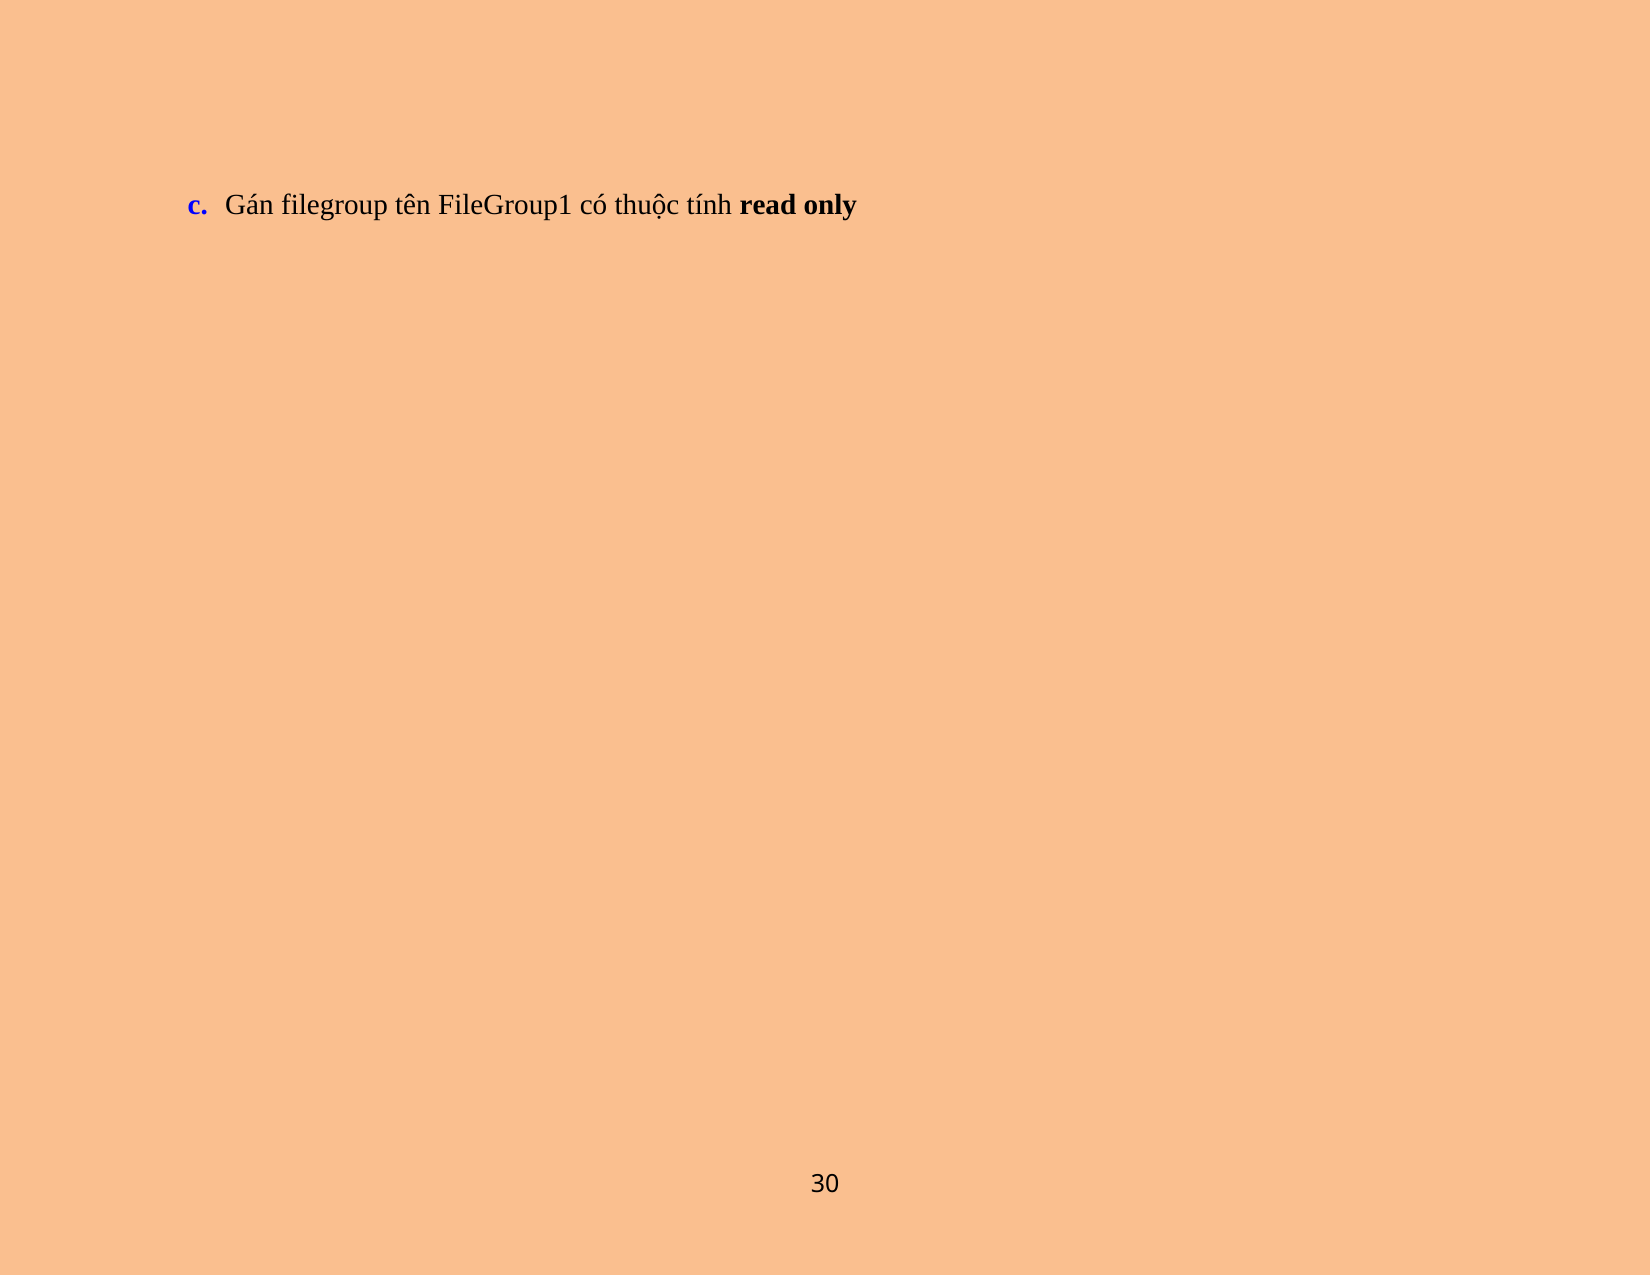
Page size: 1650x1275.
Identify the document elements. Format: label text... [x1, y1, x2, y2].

list Gán filegroup tên FileGroup1 có thuộc tính read only [187, 187, 1500, 221]
